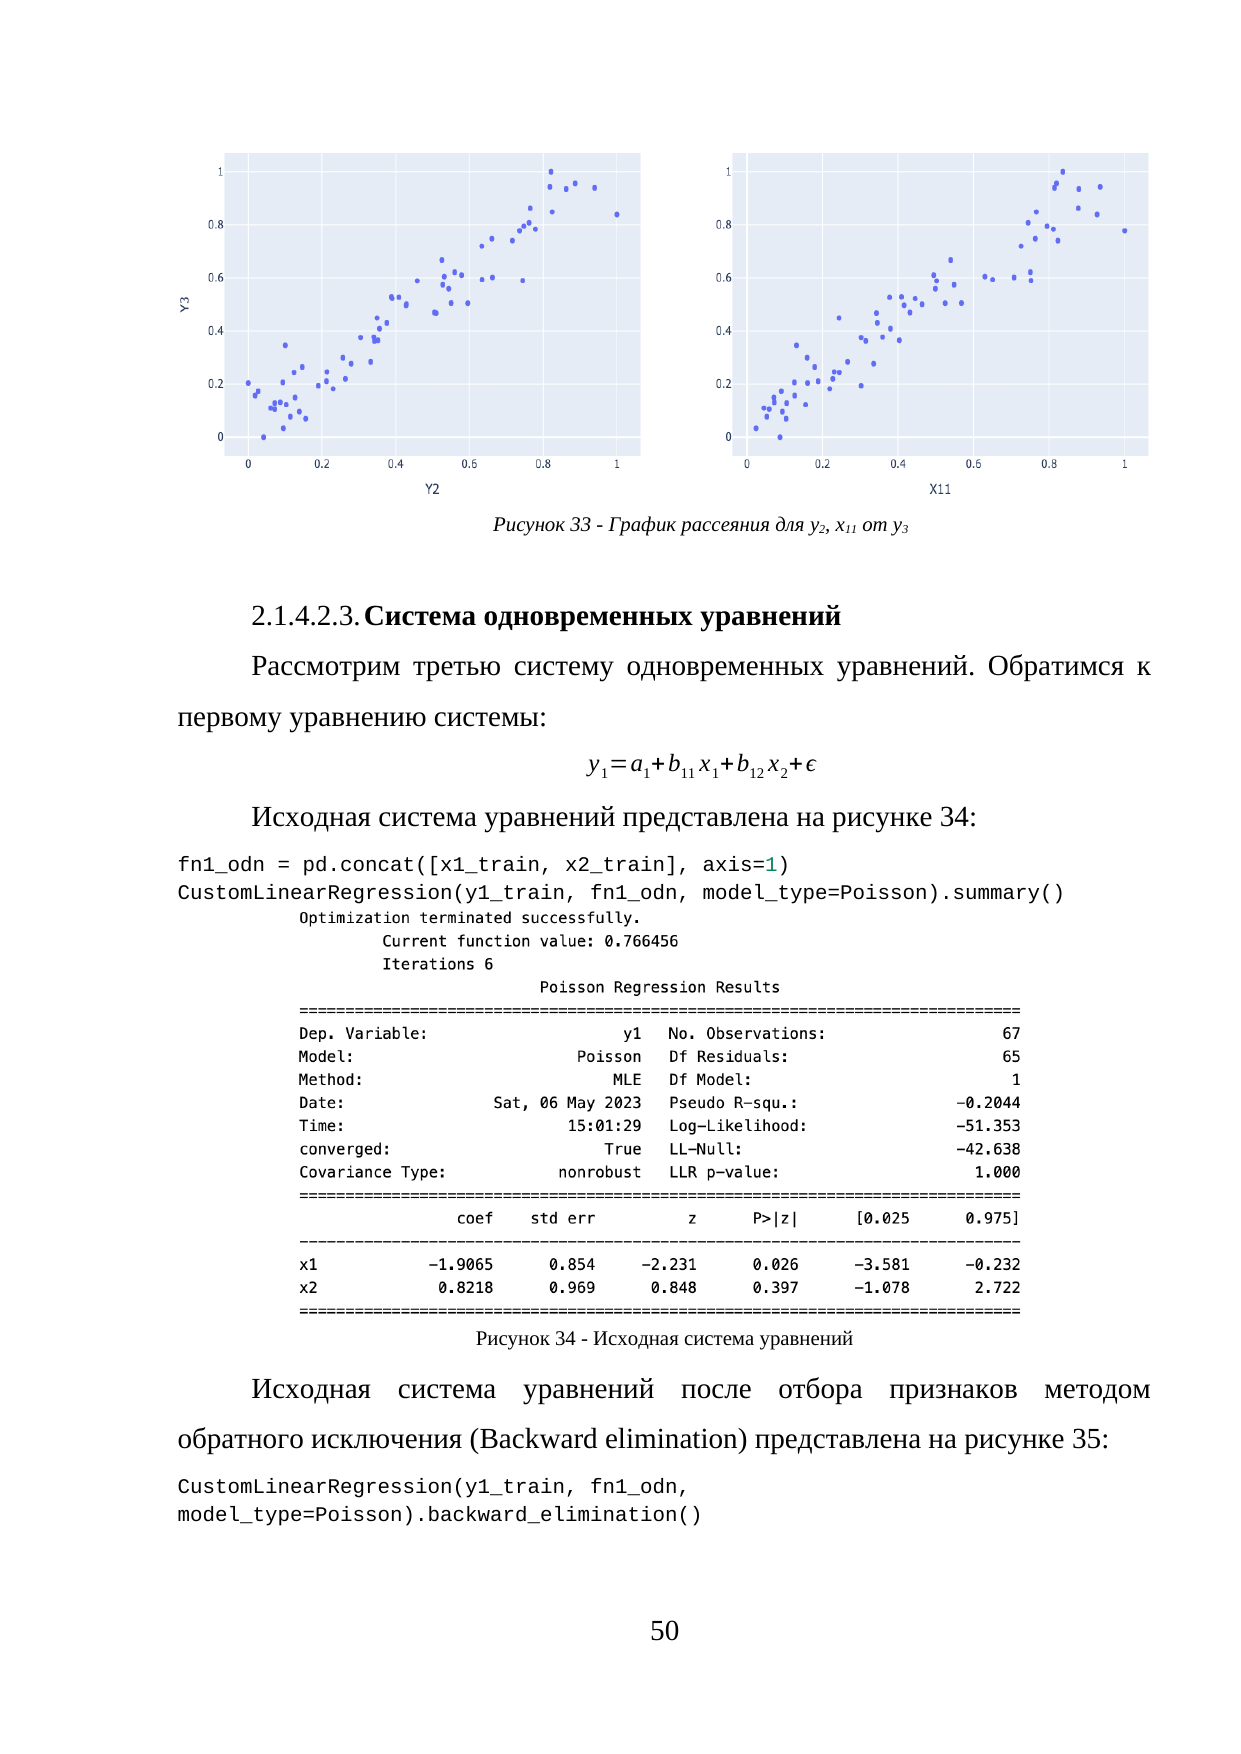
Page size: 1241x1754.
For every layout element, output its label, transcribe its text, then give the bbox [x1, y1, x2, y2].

text CustomLinearRegression(y1_train, fn1_odn, model_type=Poisson).backward_elimination() [177, 1471, 1152, 1528]
text Рисунок 34 - Исходная система уравнений [177, 1326, 1152, 1350]
text Исходная система уравнений представлена на рисунке 34: [177, 799, 1152, 833]
text fn1_odn = pd.concat([x1_train, x2_train], axis=1) [177, 849, 1152, 878]
list Система одновременных уравнений [251, 598, 1152, 632]
picture [286, 905, 1043, 1326]
text Исходная система уравнений после отбора признаков методом обратного исключения (Backward elimination) представлена на рисунке 35: [177, 1371, 1152, 1454]
text CustomLinearRegression(y1_train, fn1_odn, model_type=Poisson).summary() [177, 878, 1152, 906]
picture [177, 140, 1152, 495]
text Рассмотрим третью систему одновременных уравнений. Обратимся к первому уравнению системы: [177, 648, 1152, 732]
text Рисунок 33 - График рассеяния для y2, x11 от y3 [177, 512, 1152, 536]
